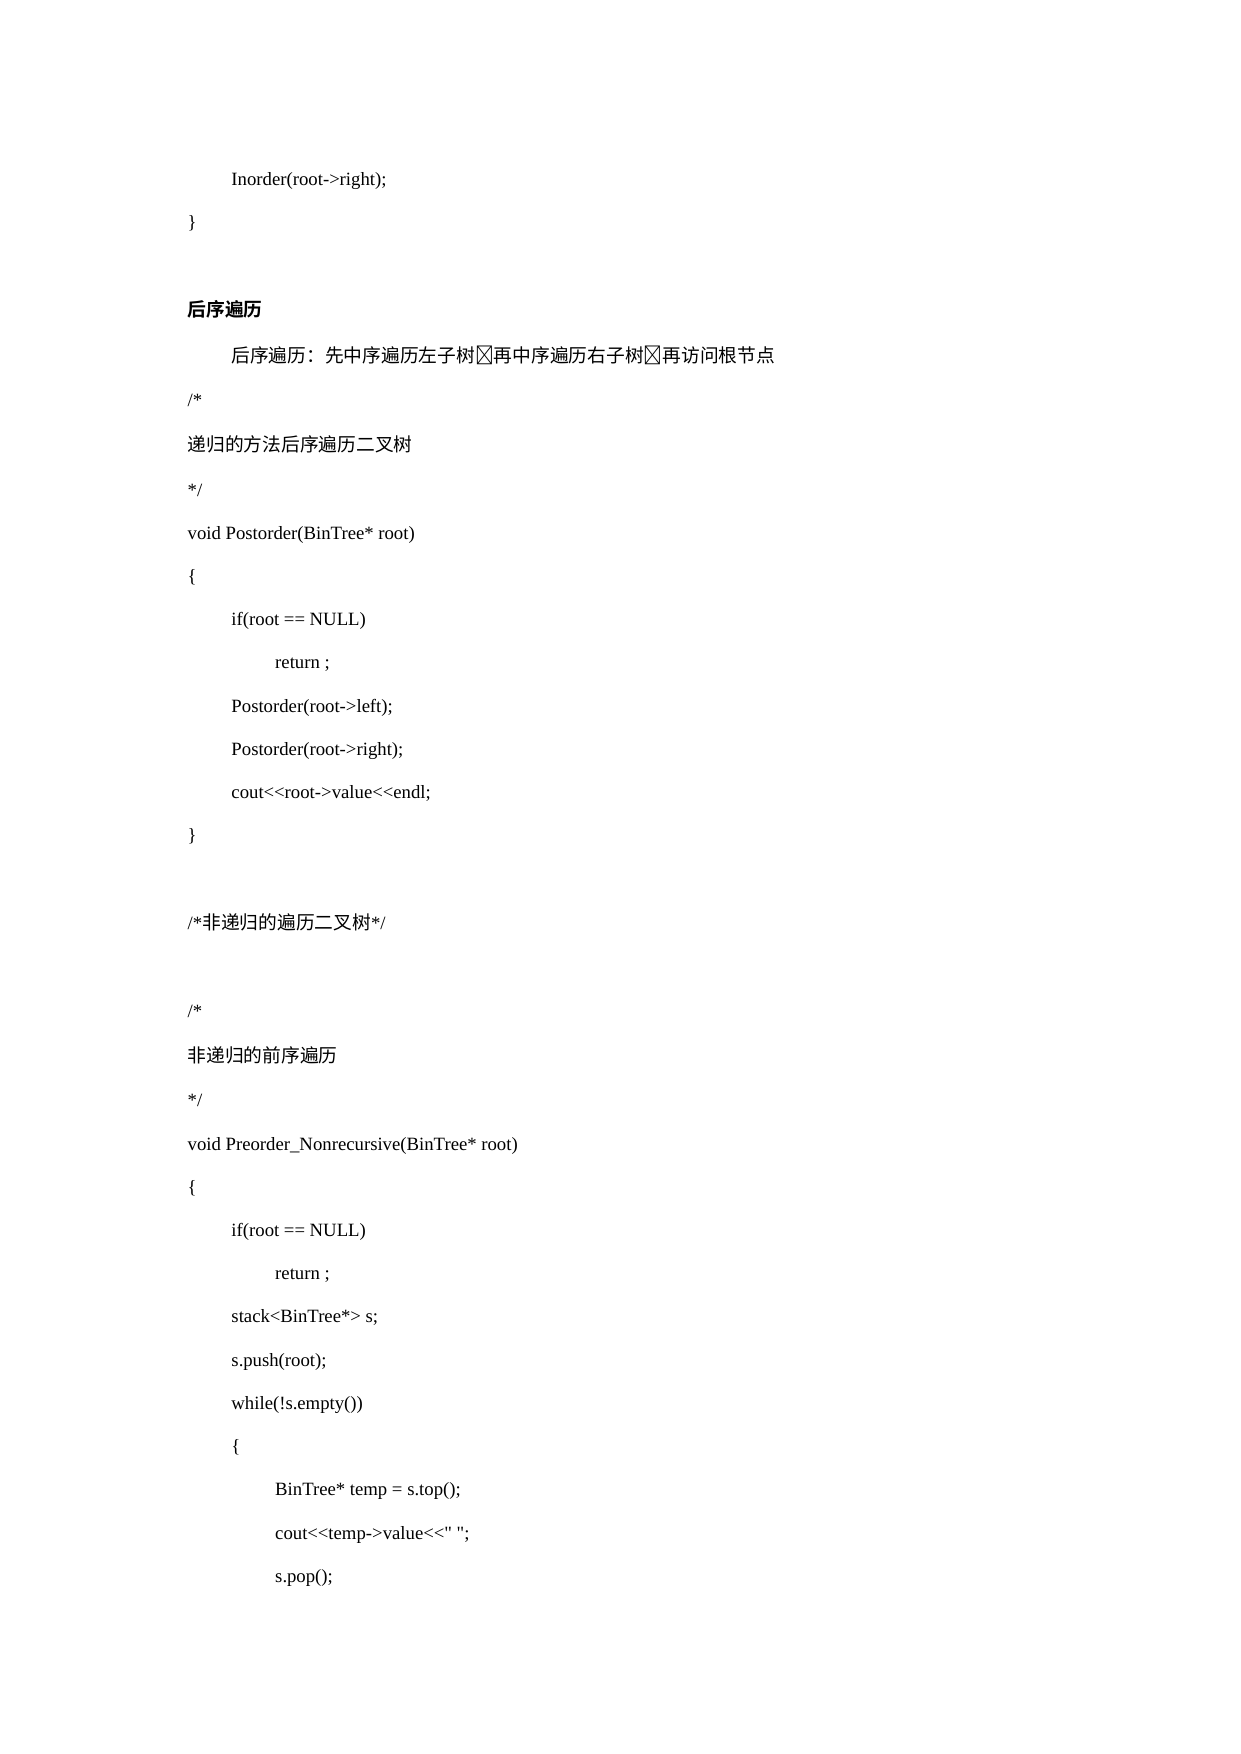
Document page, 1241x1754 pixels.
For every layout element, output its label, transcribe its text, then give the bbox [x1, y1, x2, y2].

text BinTree* temp = s.top(); [187, 1473, 1053, 1505]
text void Preorder_Nonrecursive(BinTree* root) [187, 1127, 1053, 1159]
text s.push(root); [187, 1343, 1053, 1376]
text 递归的方法后序遍历二叉树 [187, 427, 1053, 459]
text } [187, 205, 1053, 238]
text /* [187, 384, 1053, 416]
text 非递归的前序遍历 [187, 1038, 1053, 1070]
text cout<<temp->value<<" "; [187, 1516, 1053, 1549]
text cout<<root->value<<endl; [187, 776, 1053, 808]
text return ; [187, 1257, 1053, 1289]
subtitle 后序遍历 [187, 292, 1053, 324]
text s.pop(); [187, 1559, 1053, 1592]
text return ; [187, 646, 1053, 678]
text */ [187, 473, 1053, 506]
text } [187, 819, 1053, 851]
text /* [187, 994, 1053, 1027]
text stack<BinTree*> s; [187, 1300, 1053, 1332]
text Postorder(root->left); [187, 689, 1053, 722]
text { [187, 1170, 1053, 1203]
text void Postorder(BinTree* root) [187, 516, 1053, 549]
text while(!s.empty()) [187, 1386, 1053, 1419]
text 后序遍历：先中序遍历左子树再中序遍历右子树再访问根节点 [187, 338, 1053, 370]
text if(root == NULL) [187, 603, 1053, 635]
text */ [187, 1084, 1053, 1116]
text if(root == NULL) [187, 1213, 1053, 1246]
text Postorder(root->right); [187, 732, 1053, 765]
text { [187, 559, 1053, 592]
text { [187, 1430, 1053, 1462]
text /*非递归的遍历二叉树*/ [187, 905, 1053, 938]
text Inorder(root->right); [187, 162, 1053, 194]
